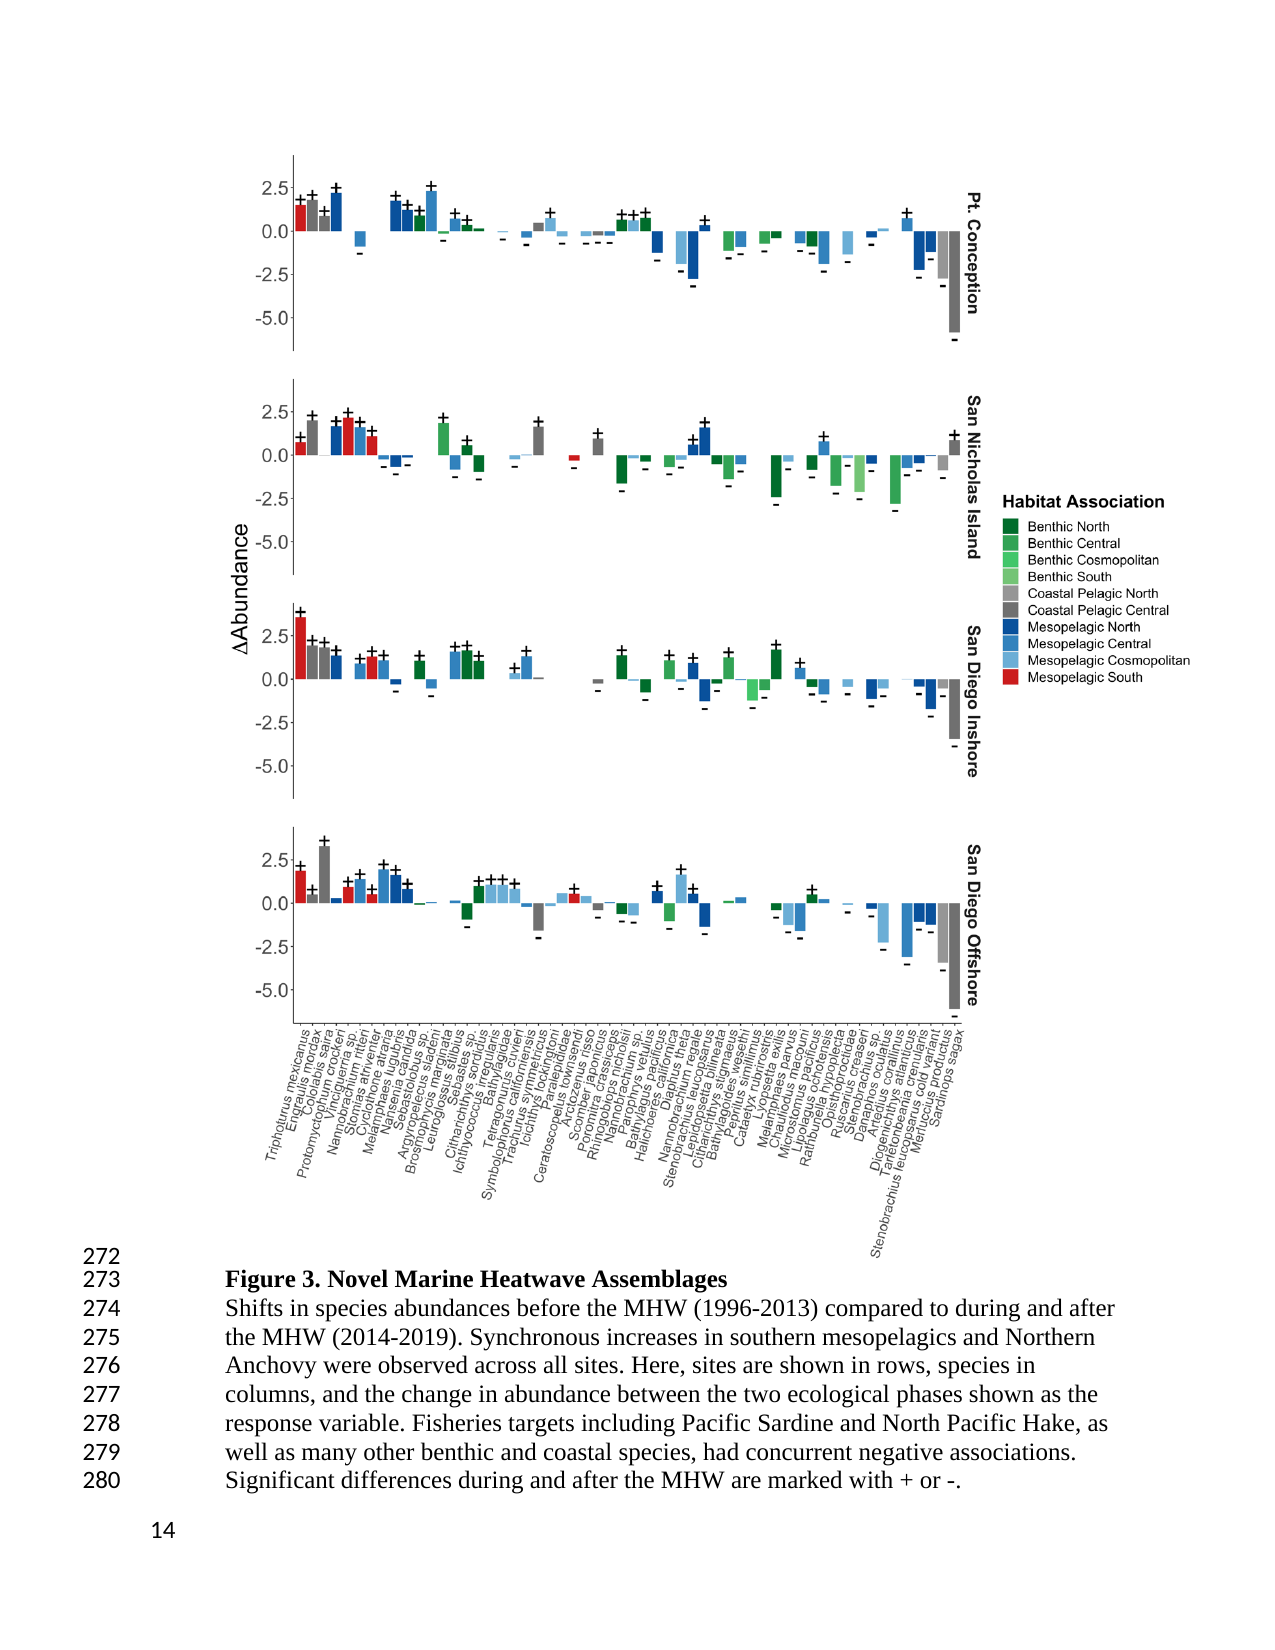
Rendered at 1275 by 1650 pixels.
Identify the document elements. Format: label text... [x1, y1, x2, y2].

text Figure 3. Novel Marine Heatwave Assemblages [150, 1264, 1125, 1293]
text Shifts in species abundances before the MHW (1996-2013) compared to during and after the MHW (2014-2019). Synchronous increases in southern mesopelagics and Northern Anchovy were observed across all sites. Here, sites are shown in rows, species in columns, and the change in abundance between the two ecological phases shown as the response variable. Fisheries targets including Pacific Sardine and North Pacific Hake, as well as many other benthic and coastal species, had concurrent negative associations. Significant differences during and after the MHW are marked with + or -. [225, 1293, 1125, 1494]
picture [225, 150, 1200, 1265]
